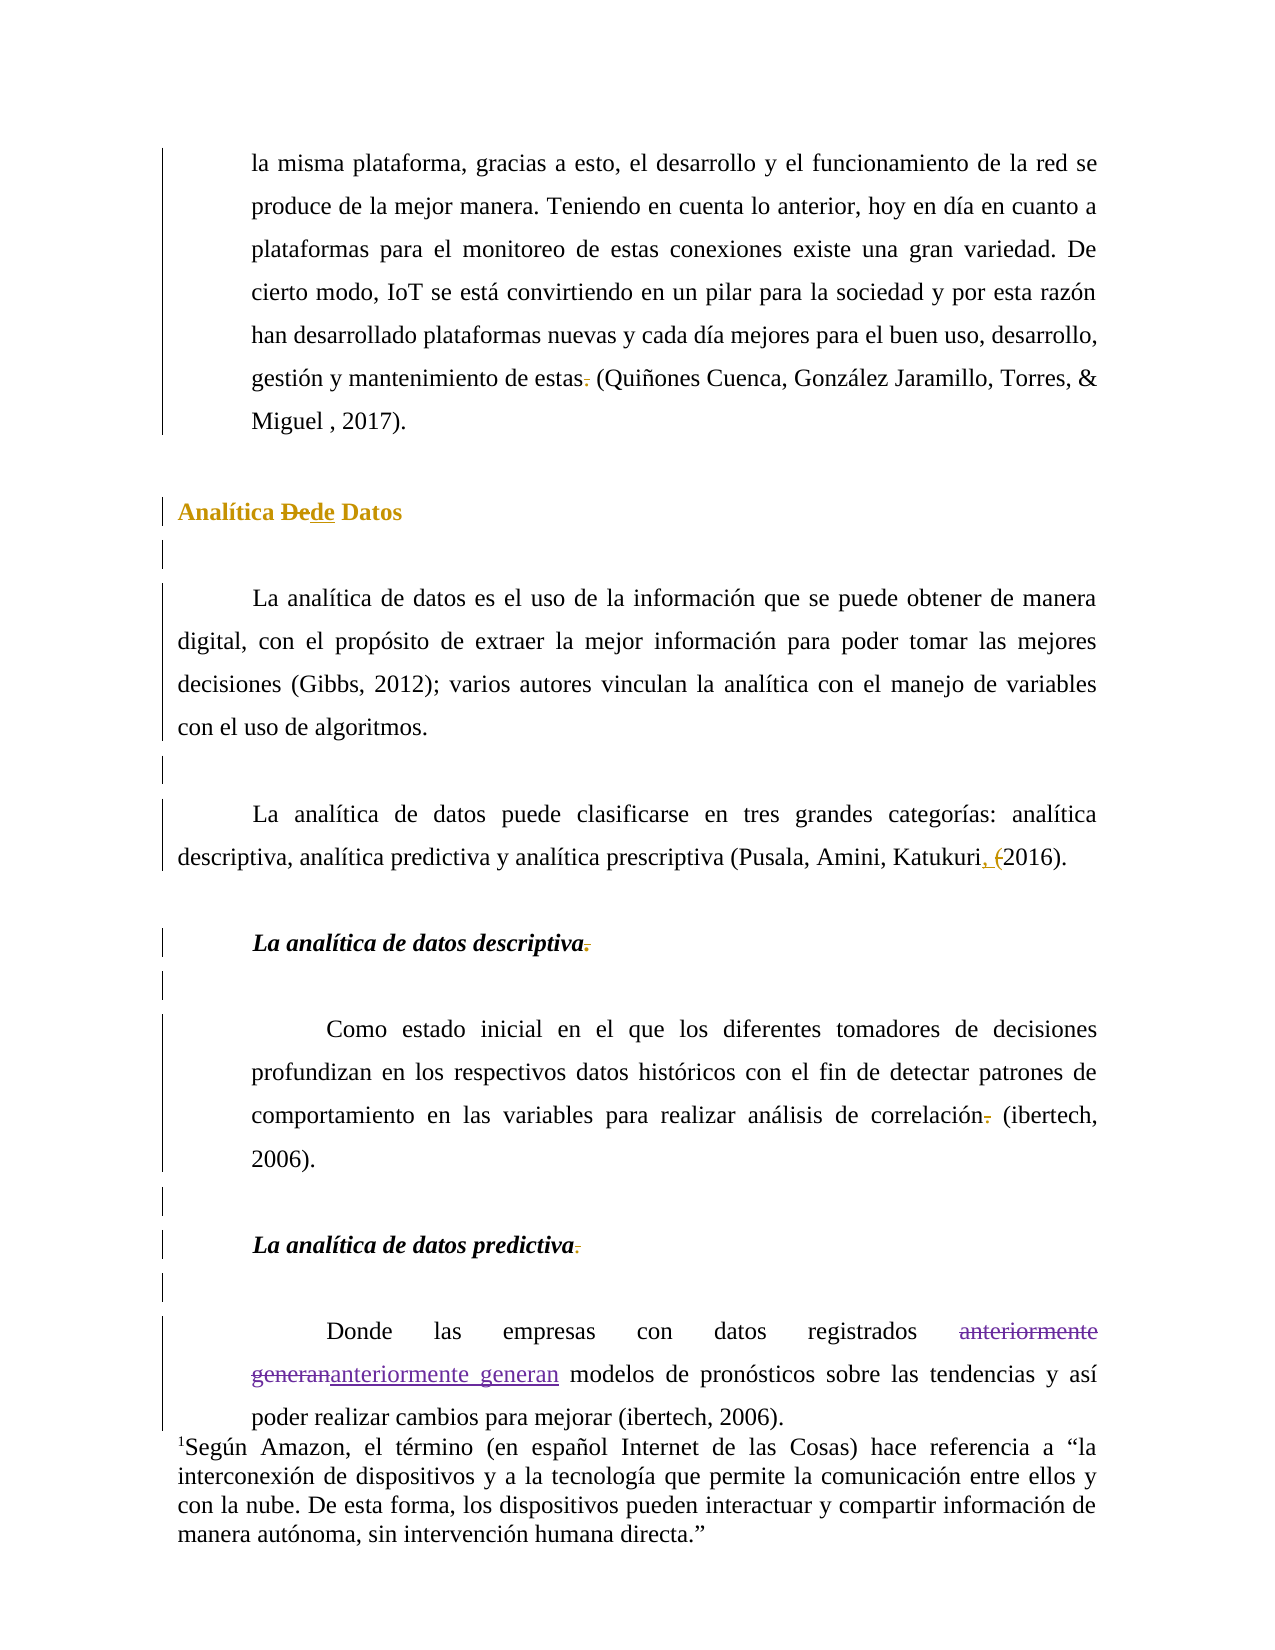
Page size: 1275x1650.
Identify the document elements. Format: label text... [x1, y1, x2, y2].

text Donde las empresas con datos registrados modelos de pronósticos sobre las tendencias y así poder realizar cambios para mejorar . [251, 1316, 1098, 1431]
text La analítica de datos es el uso de la información que se puede obtener de manera digital, con el propósito de extraer la mejor información para poder tomar las mejores decisiones; varios autores vinculan la analítica con el manejo de variables con el uso de algoritmos. [177, 583, 1098, 741]
text La analítica de datos puede clasificarse en tres grandes categorías: analítica descriptiva, analítica predictiva y analítica prescriptiva (Pusala, Amini, Katukuri2016). [177, 799, 1098, 871]
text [251, 148, 1098, 435]
subtitle Analítica Datos [177, 497, 1098, 526]
text La analítica de datos predictiva [177, 1230, 1098, 1259]
text La analítica de datos descriptiva [177, 928, 1098, 957]
text Como estado inicial en el que los diferentes tomadores de decisiones profundizan en los respectivos datos históricos con el fin de detectar patrones de comportamiento en las variables para realizar análisis de correlación. [251, 1014, 1098, 1172]
